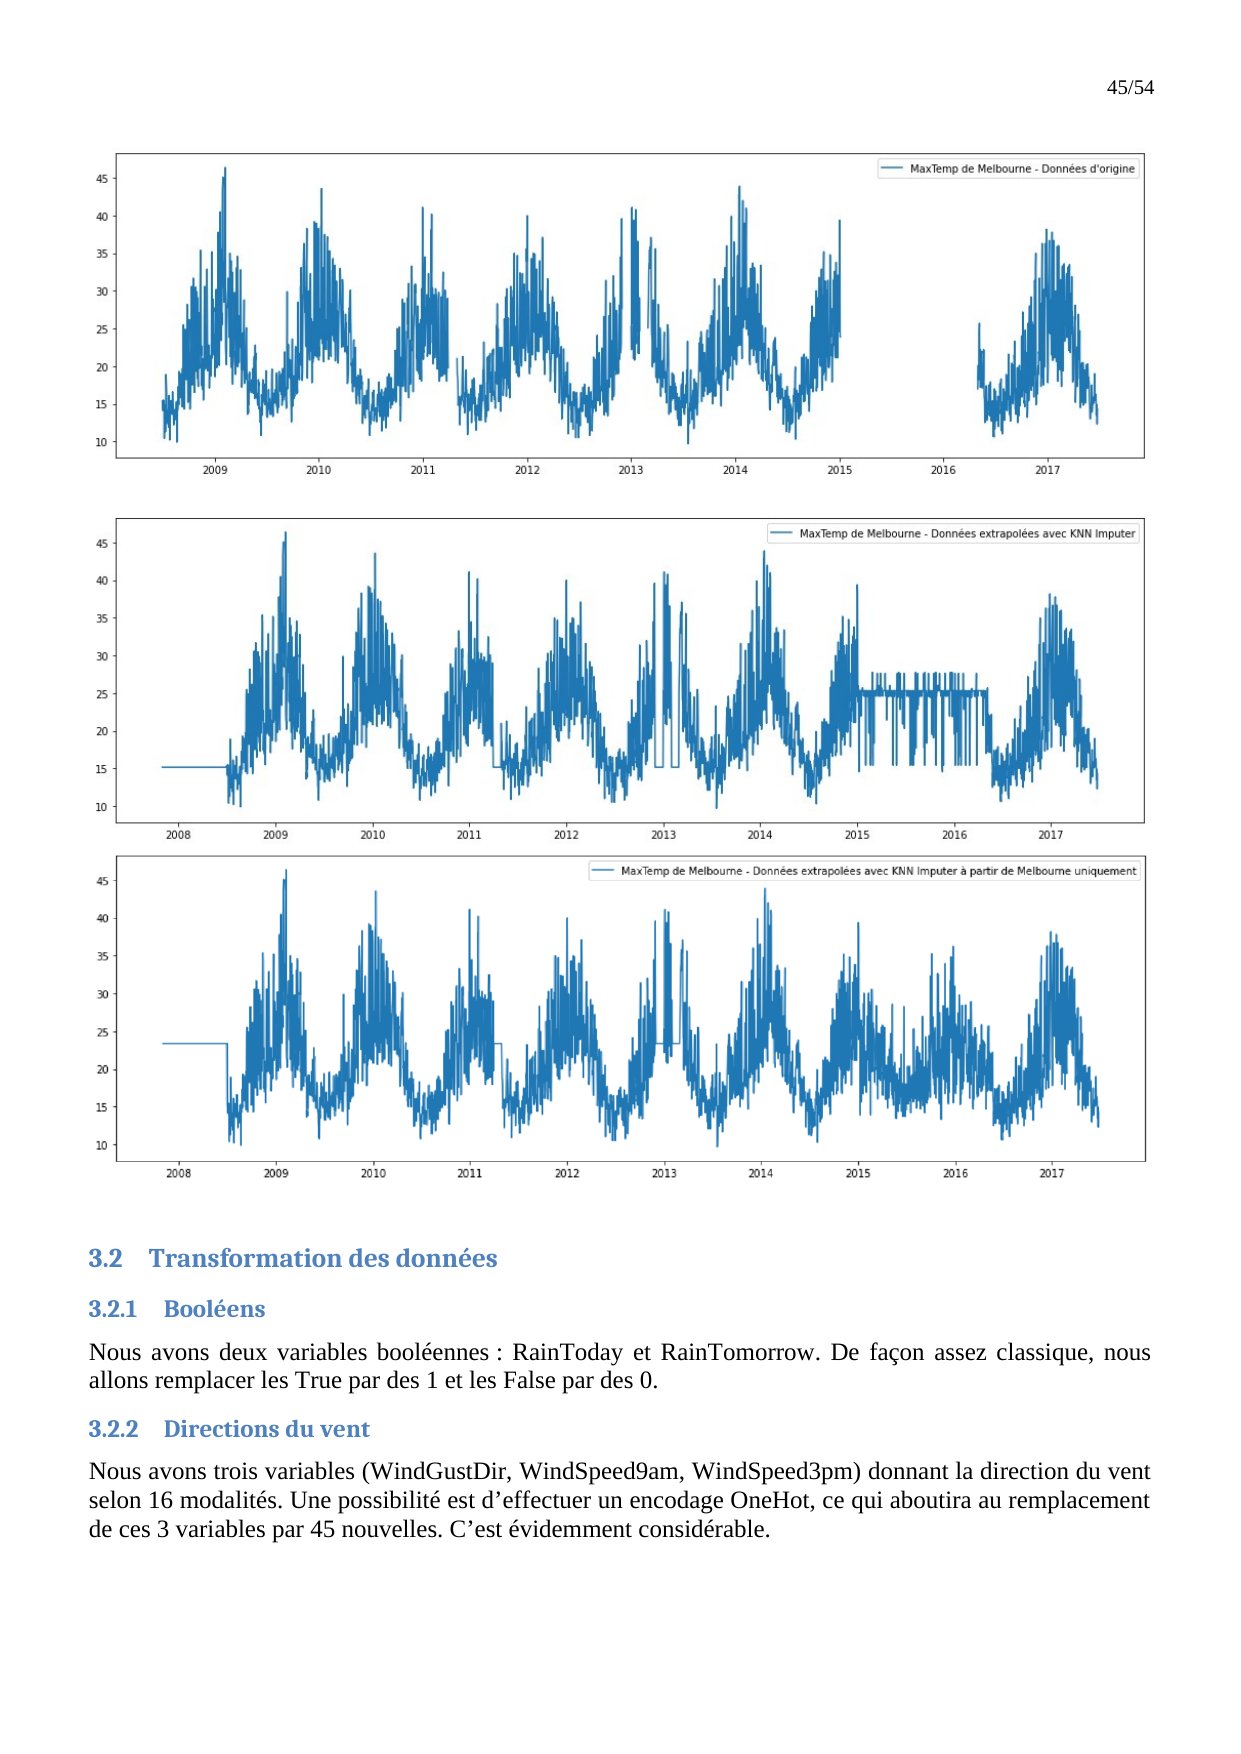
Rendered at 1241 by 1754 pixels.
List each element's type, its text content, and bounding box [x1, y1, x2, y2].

subtitle Booléens [89, 1295, 1152, 1324]
subtitle Directions du vent [89, 1415, 1152, 1444]
subtitle Transformation des données [89, 1243, 1152, 1274]
picture [88, 147, 1151, 1182]
text Nous avons trois variables (WindGustDir, WindSpeed9am, WindSpeed3pm) donnant la direction du vent selon 16 modalités. Une possibilité est d’effectuer un encodage OneHot, ce qui aboutira au remplacement de ces 3 variables par 45 nouvelles. C’est évidemment considérable. [89, 1456, 1152, 1542]
text Nous avons deux variables booléennes : RainToday et RainTomorrow. De façon assez classique, nous allons remplacer les True par des 1 et les False par des 0. [89, 1337, 1152, 1394]
